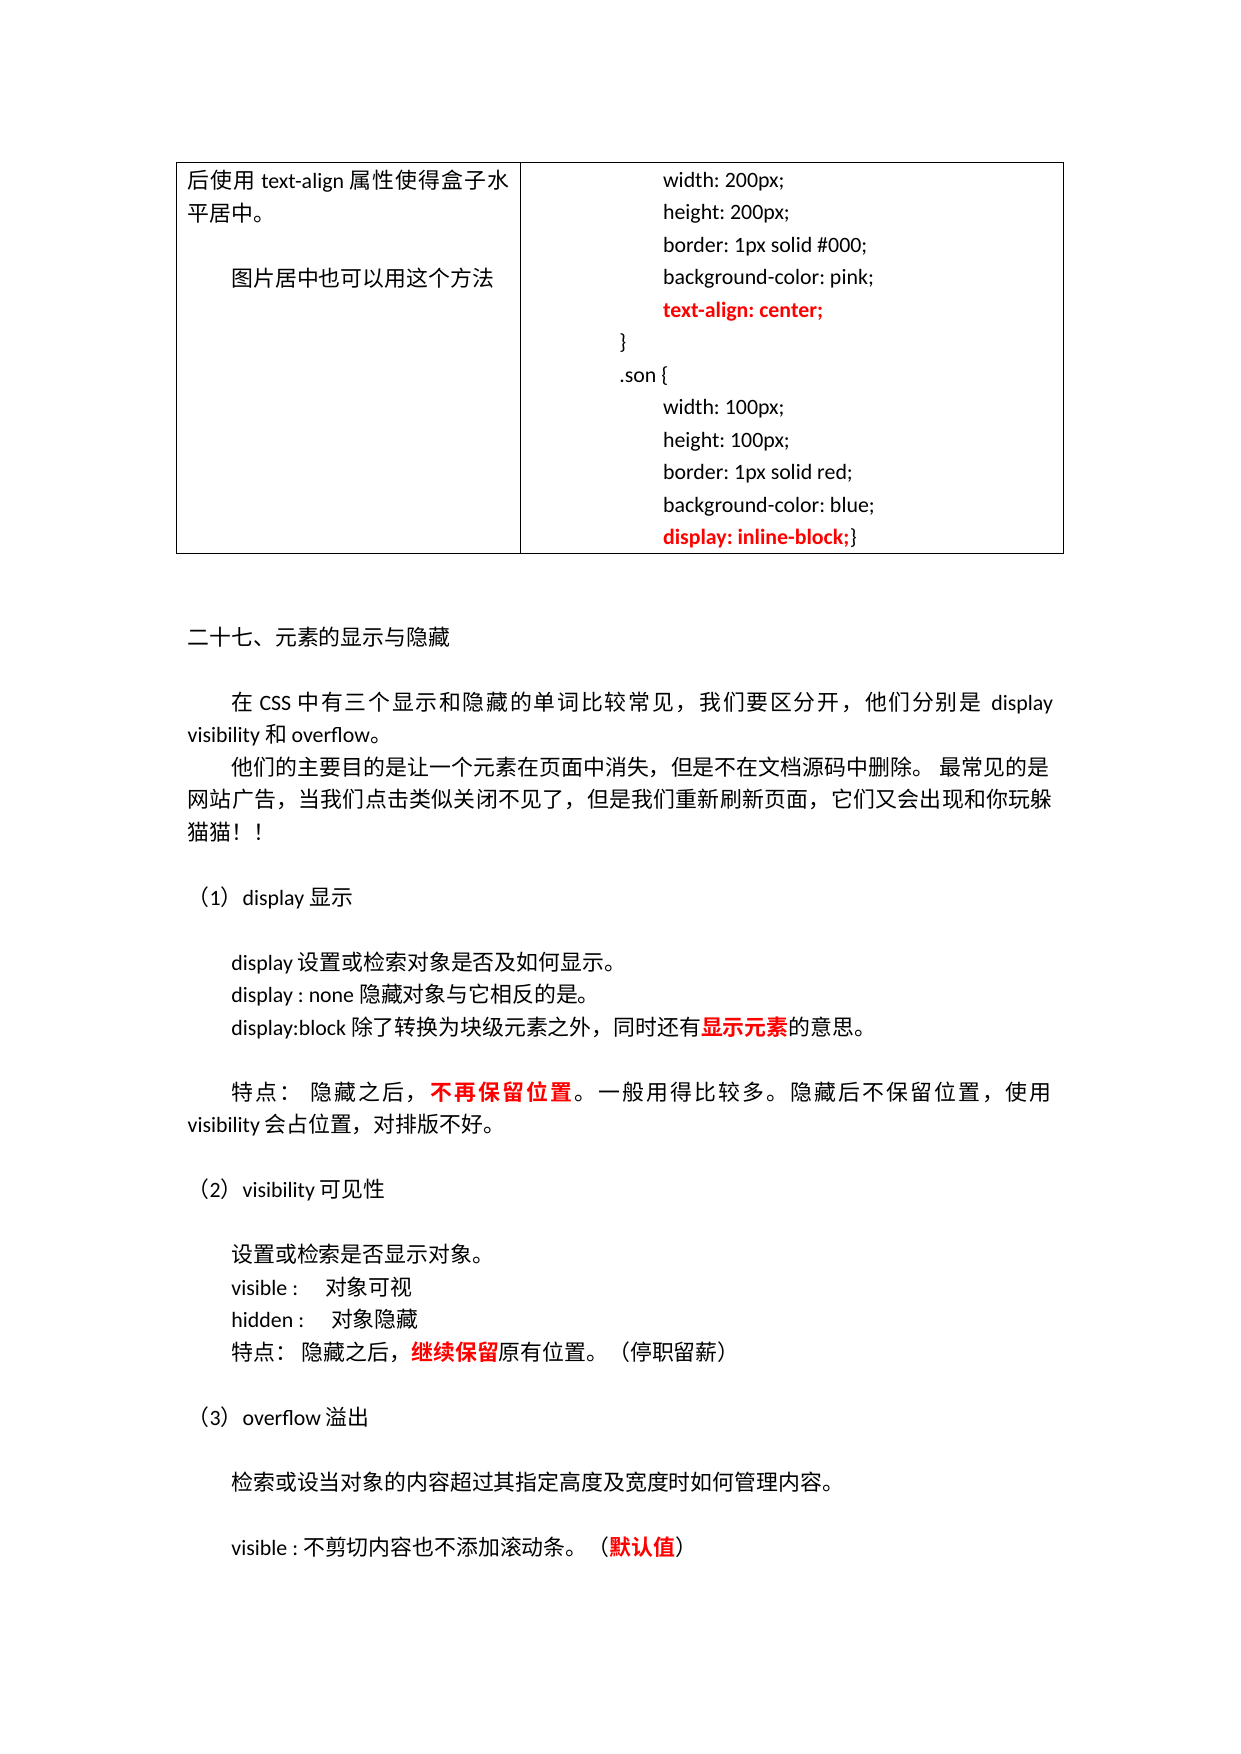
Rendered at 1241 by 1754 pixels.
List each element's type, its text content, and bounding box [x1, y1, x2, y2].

text display 设置或检索对象是否及如何显示。 [187, 944, 1053, 977]
text visible : 对象可视 [187, 1269, 1053, 1302]
text （2）visibility 可见性 [187, 1172, 1053, 1204]
text hidden : 对象隐藏 [187, 1302, 1053, 1334]
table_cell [177, 163, 520, 553]
text 检索或设当对象的内容超过其指定高度及宽度时如何管理内容。 [187, 1464, 1053, 1497]
text 特点： 隐藏之后，不再保留位置。一般用得比较多。隐藏后不保留位置，使用visibility会占位置，对排版不好。 [187, 1074, 1053, 1139]
text display:block 除了转换为块级元素之外，同时还有显示元素的意思。 [187, 1009, 1053, 1042]
text 在CSS中有三个显示和隐藏的单词比较常见，我们要区分开，他们分别是 display visibility 和 overflow。 [187, 684, 1053, 749]
text （3）overflow 溢出 [187, 1399, 1053, 1432]
text 他们的主要目的是让一个元素在页面中消失，但是不在文档源码中删除。 最常见的是网站广告，当我们点击类似关闭不见了，但是我们重新刷新页面，它们又会出现和你玩躲猫猫！！ [187, 749, 1053, 847]
text 二十七、元素的显示与隐藏 [187, 619, 1053, 652]
text （1）display 显示 [187, 879, 1053, 912]
text visible : 不剪切内容也不添加滚动条。（默认值） [187, 1529, 1053, 1562]
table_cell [521, 163, 1063, 553]
text 设置或检索是否显示对象。 [187, 1237, 1053, 1269]
text 特点： 隐藏之后，继续保留原有位置。（停职留薪） [187, 1334, 1053, 1367]
text display : none 隐藏对象与它相反的是。 [187, 977, 1053, 1009]
